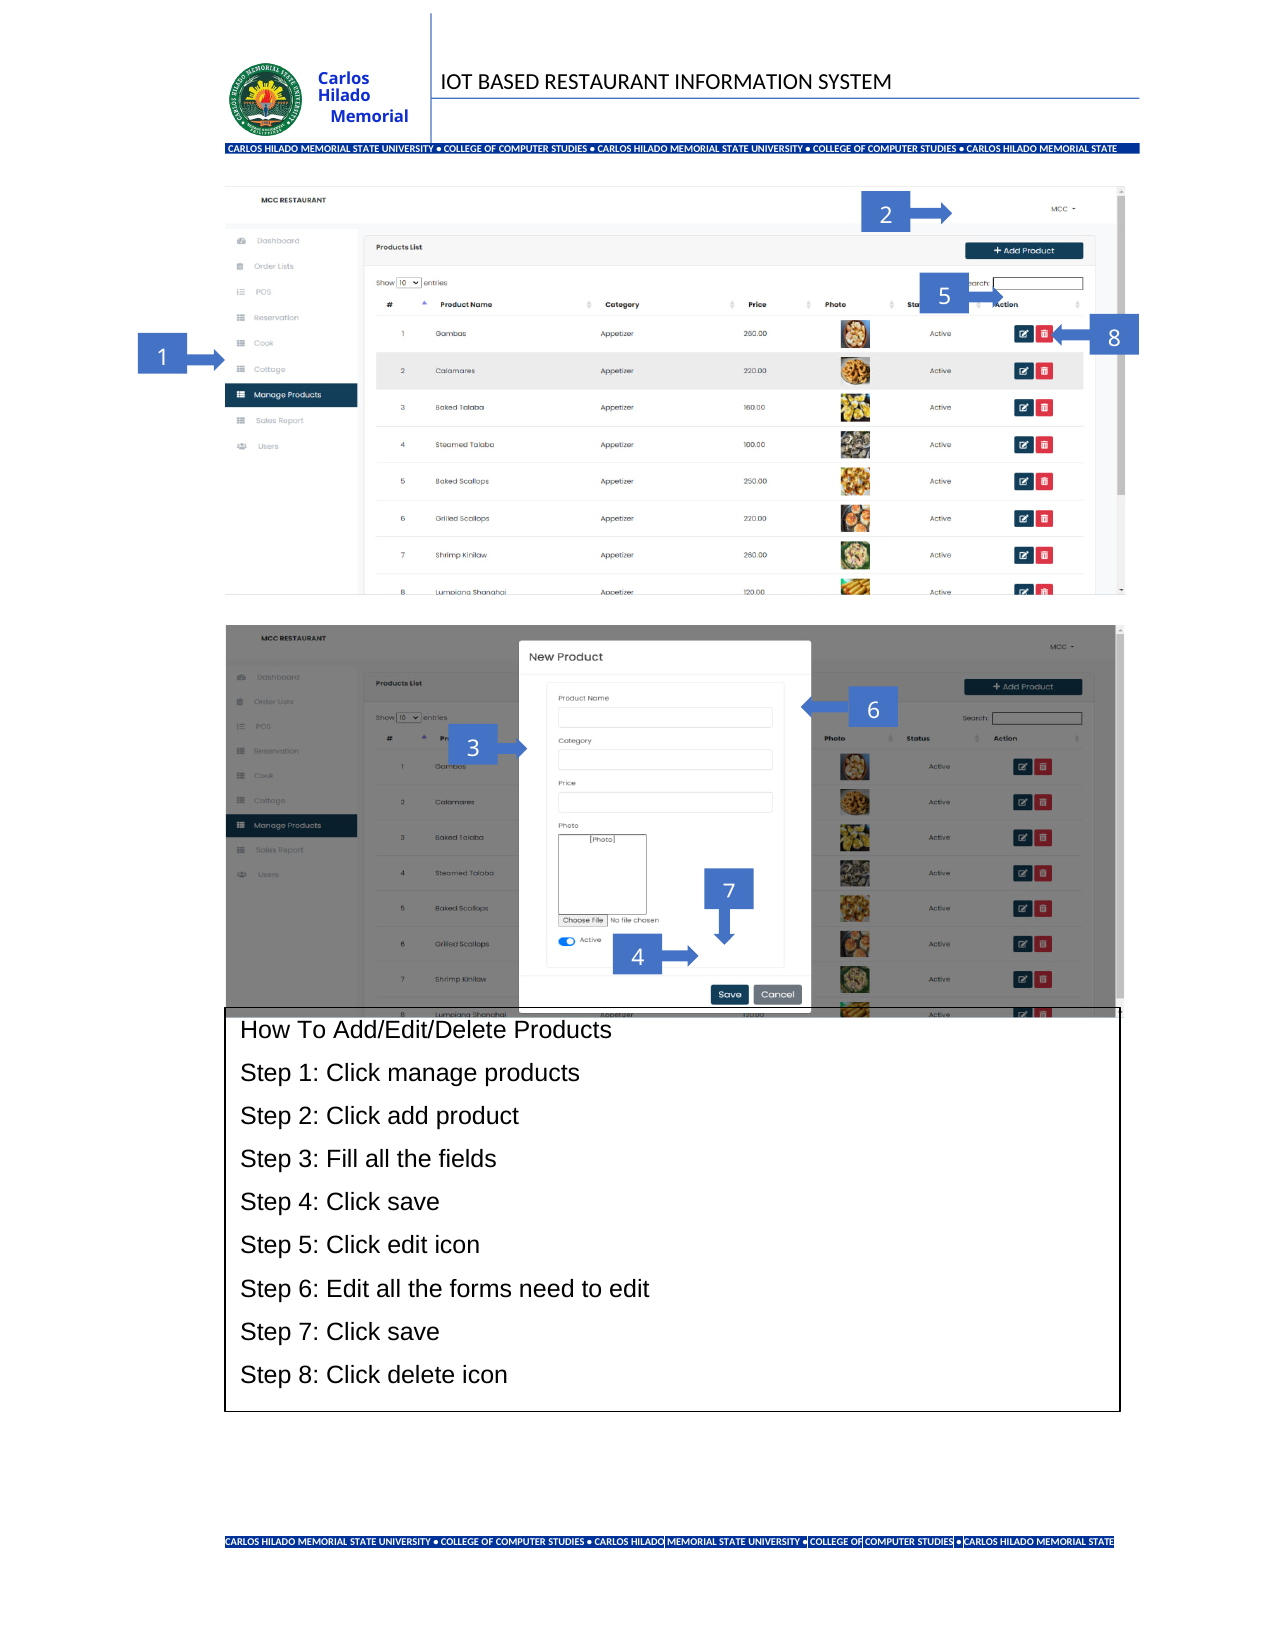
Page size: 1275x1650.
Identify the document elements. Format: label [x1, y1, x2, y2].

picture [225, 625, 1125, 1018]
picture [226, 1008, 1119, 1018]
picture [225, 185, 1125, 595]
picture [229, 63, 302, 136]
